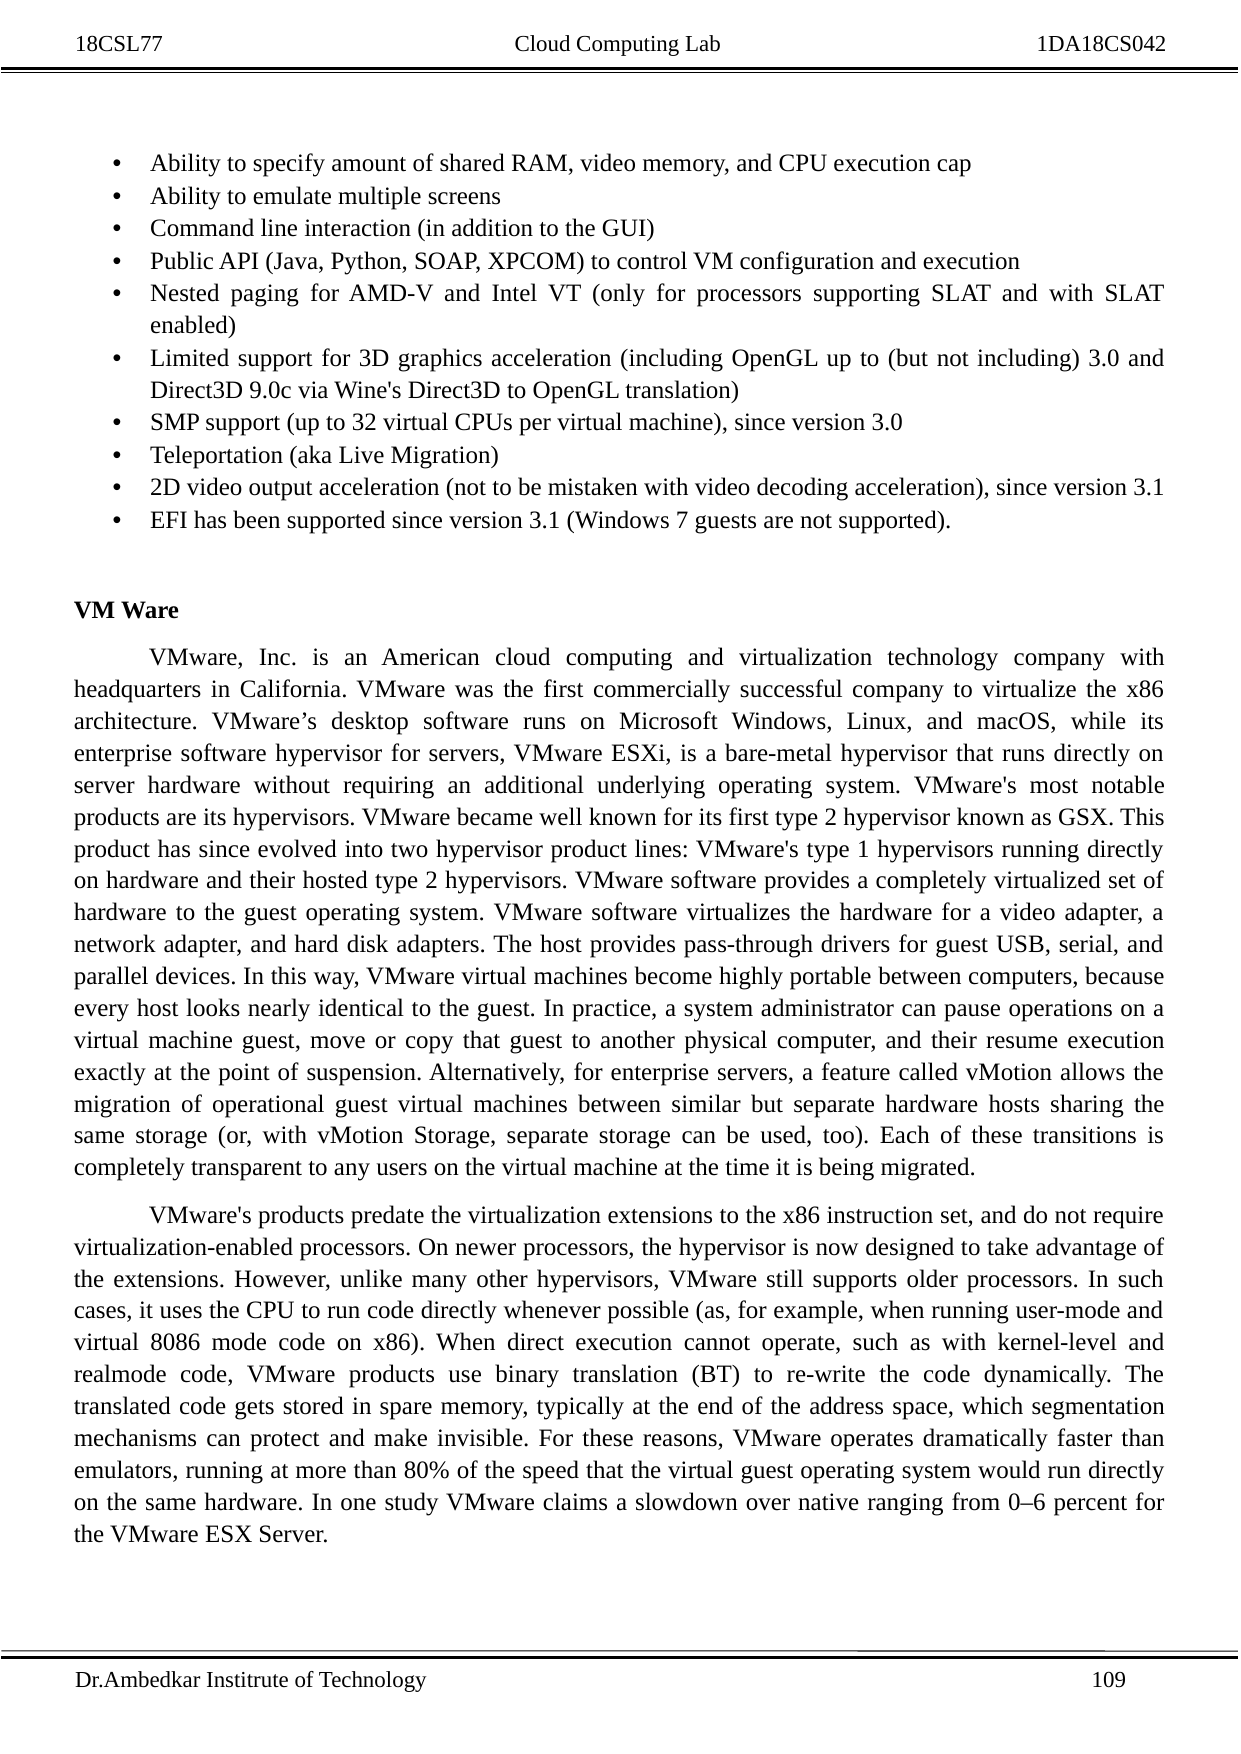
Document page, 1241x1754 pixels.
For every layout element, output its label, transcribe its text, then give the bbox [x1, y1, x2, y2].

list Limited support for 3D graphics acceleration (including OpenGL up to (but not including) 3.0 and Direct3D 9.0c via Wine's Direct3D to OpenGL translation) [112, 343, 1166, 403]
text VMware, Inc. is an American cloud computing and virtualization technology company with headquarters in California. VMware was the first commercially successful company to virtualize the x86 architecture. VMware’s desktop software runs on Microsoft Windows, Linux, and macOS, while its enterprise software hypervisor for servers, VMware ESXi, is a bare-metal hypervisor that runs directly on server hardware without requiring an additional underlying operating system. VMware's most notable products are its hypervisors. VMware became well known for its first type 2 hypervisor known as GSX. This product has since evolved into two hypervisor product lines: VMware's type 1 hypervisors running directly on hardware and their hosted type 2 hypervisors. VMware software provides a completely virtualized set of hardware to the guest operating system. VMware software virtualizes the hardware for a video adapter, a network adapter, and hard disk adapters. The host provides pass-through drivers for guest USB, serial, and parallel devices. In this way, VMware virtual machines become highly portable between computers, because every host looks nearly identical to the guest. In practice, a system administrator can pause operations on a virtual machine guest, move or copy that guest to another physical computer, and their resume execution exactly at the point of suspension. Alternatively, for enterprise servers, a feature called vMotion allows the migration of operational guest virtual machines between similar but separate hardware hosts sharing the same storage (or, with vMotion Storage, separate storage can be used, too). Each of these transitions is completely transparent to any users on the virtual machine at the time it is being migrated. [73, 642, 1166, 1181]
list Nested paging for AMD-V and Intel VT (only for processors supporting SLAT and with SLAT enabled) [112, 278, 1166, 339]
list SMP support (up to 32 virtual CPUs per virtual machine), since version 3.0 [112, 407, 1166, 436]
list Command line interaction (in addition to the GUI) [112, 213, 1166, 242]
list Public API (Java, Python, SOAP, XPCOM) to control VM configuration and execution [112, 246, 1166, 275]
text VMware's products predate the virtualization extensions to the x86 instruction set, and do not require virtualization-enabled processors. On newer processors, the hypervisor is now designed to take advantage of the extensions. However, unlike many other hypervisors, VMware still supports older processors. In such cases, it uses the CPU to run code directly whenever possible (as, for example, when running user-mode and virtual 8086 mode code on x86). When direct execution cannot operate, such as with kernel-level and realmode code, VMware products use binary translation (BT) to re-write the code dynamically. The translated code gets stored in spare memory, typically at the end of the address space, which segmentation mechanisms can protect and make invisible. For these reasons, VMware operates dramatically faster than emulators, running at more than 80% of the speed that the virtual guest operating system would run directly on the same hardware. In one study VMware claims a slowdown over native ranging from 0–6 percent for the VMware ESX Server. [73, 1200, 1166, 1547]
list Ability to emulate multiple screens [112, 181, 1166, 210]
list 2D video output acceleration (not to be mistaken with video decoding acceleration), since version 3.1 [112, 472, 1166, 501]
list Ability to specify amount of shared RAM, video memory, and CPU execution cap [112, 148, 1166, 177]
list EFI has been supported since version 3.1 (Windows 7 guests are not supported). [112, 505, 1166, 533]
text VM Ware [73, 595, 1172, 624]
list Teleportation (aka Live Migration) [112, 440, 1166, 468]
